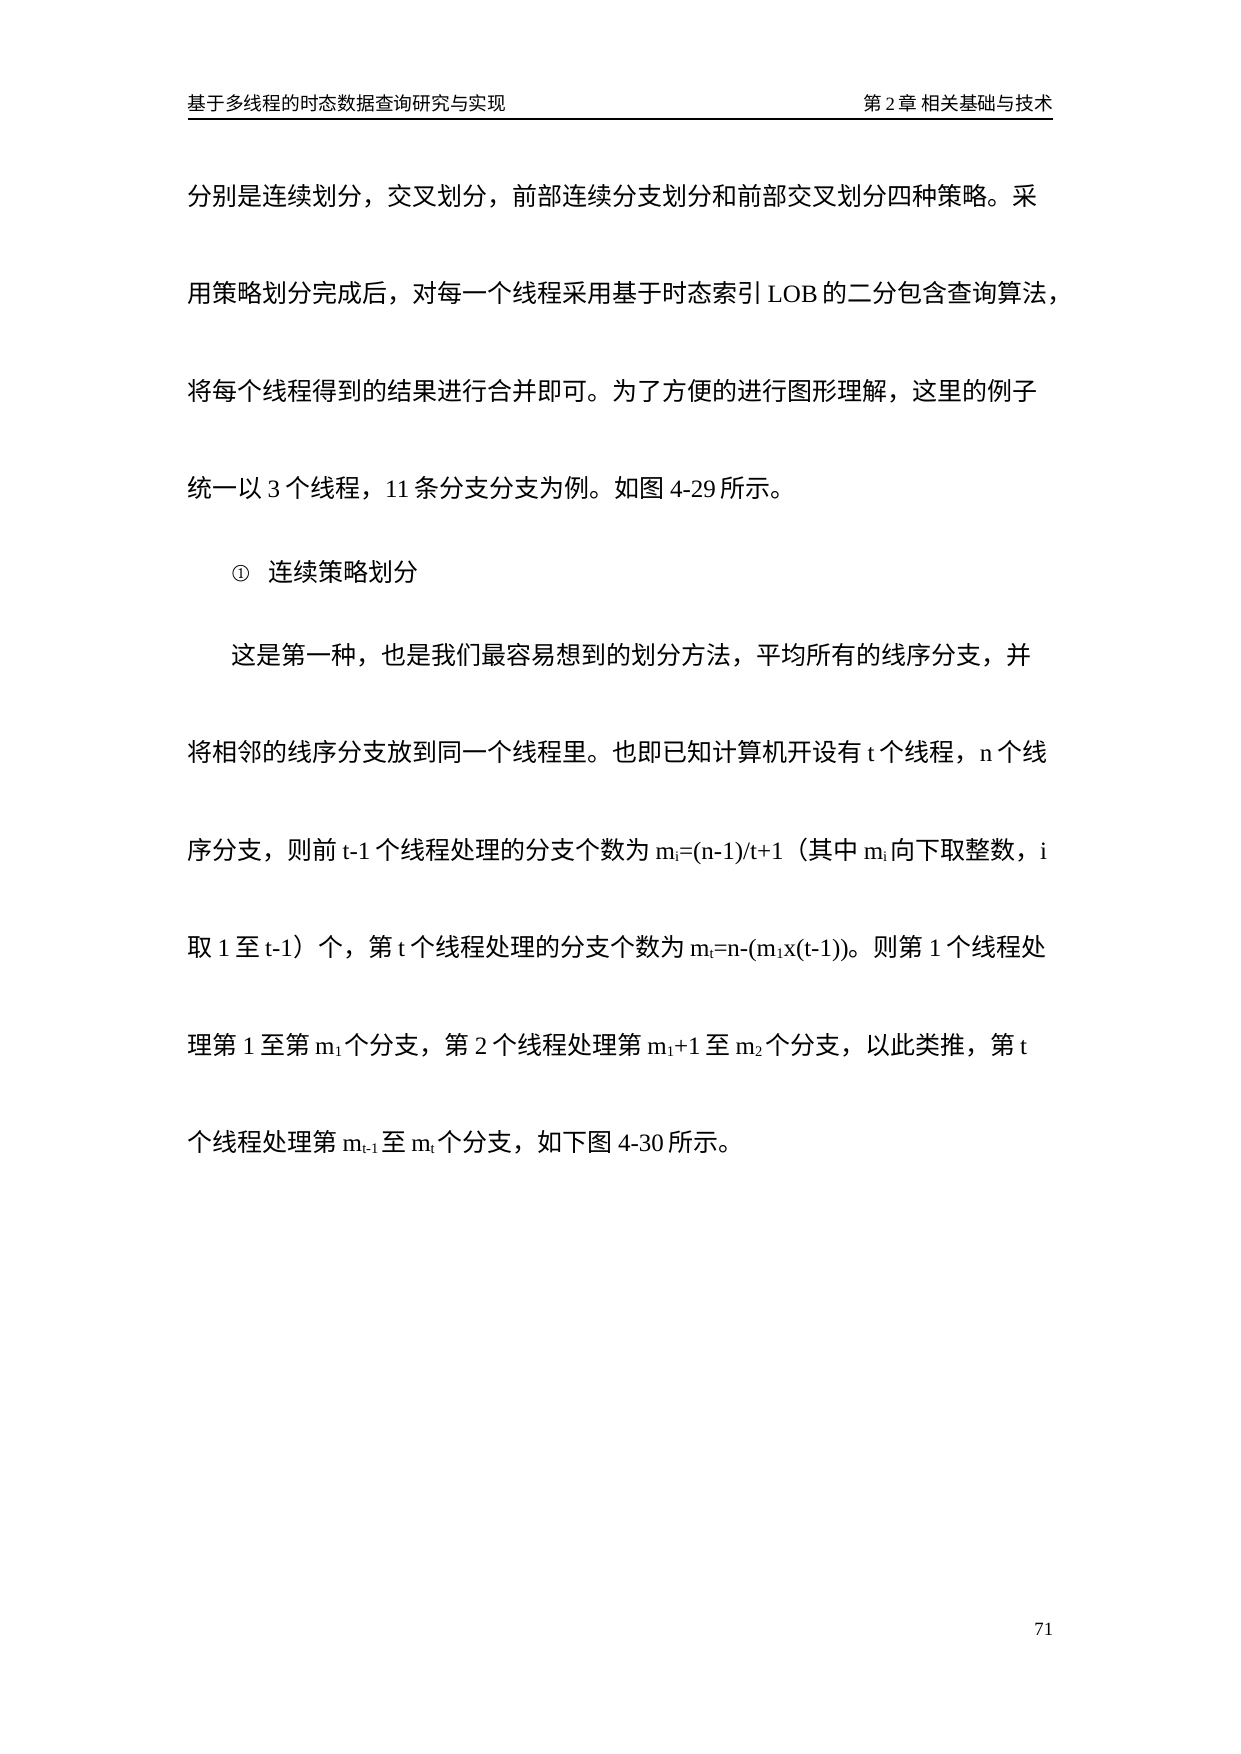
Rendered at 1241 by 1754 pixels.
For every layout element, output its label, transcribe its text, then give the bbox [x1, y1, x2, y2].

list 连续策略划分 [231, 538, 1053, 603]
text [187, 162, 1053, 519]
